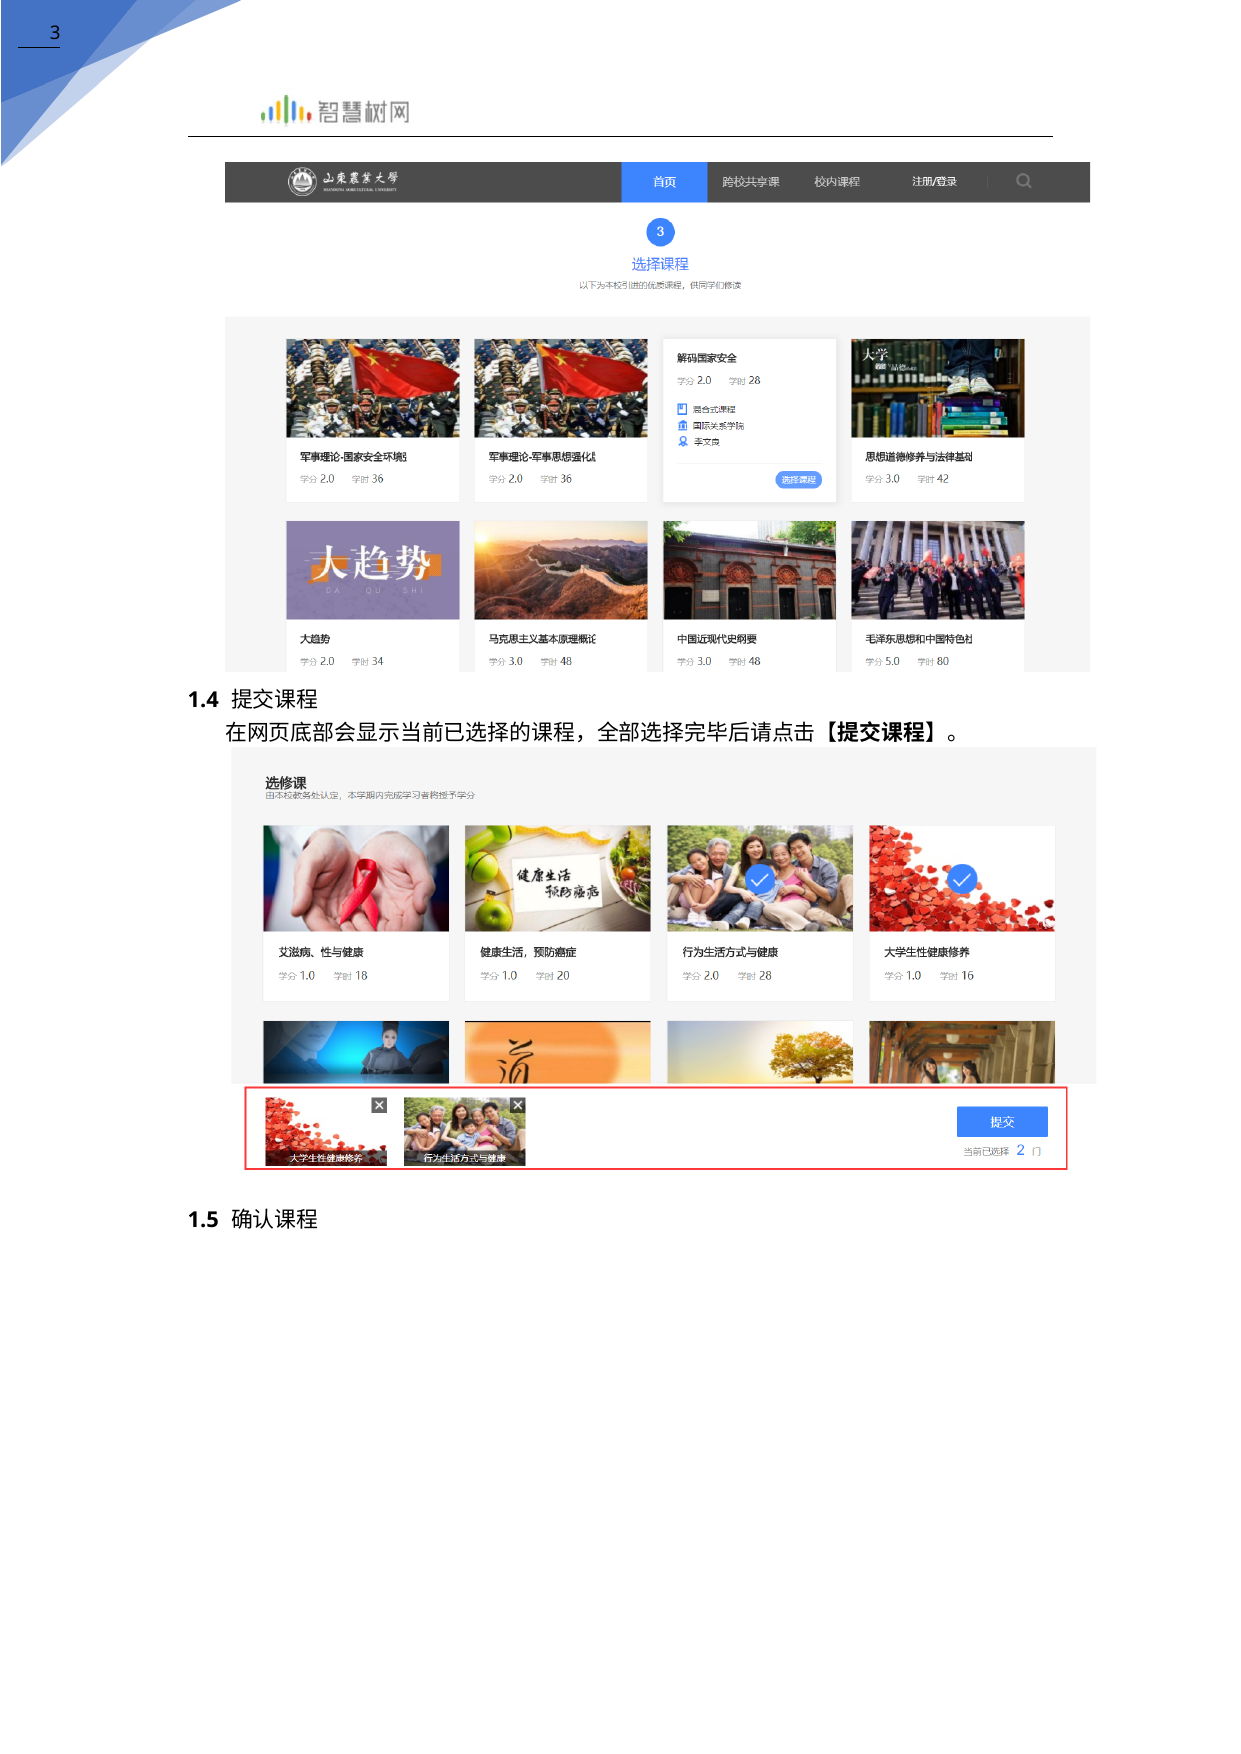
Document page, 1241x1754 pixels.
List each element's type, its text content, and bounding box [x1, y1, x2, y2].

list 在网页底部会显示当前已选择的课程，全部选择完毕后请点击【提交课程】。 [225, 714, 1053, 747]
picture [1, 0, 1091, 672]
picture [250, 88, 417, 134]
list 确认课程 [187, 1202, 1053, 1234]
list 提交课程 [187, 682, 1053, 714]
picture [231, 747, 1097, 1177]
